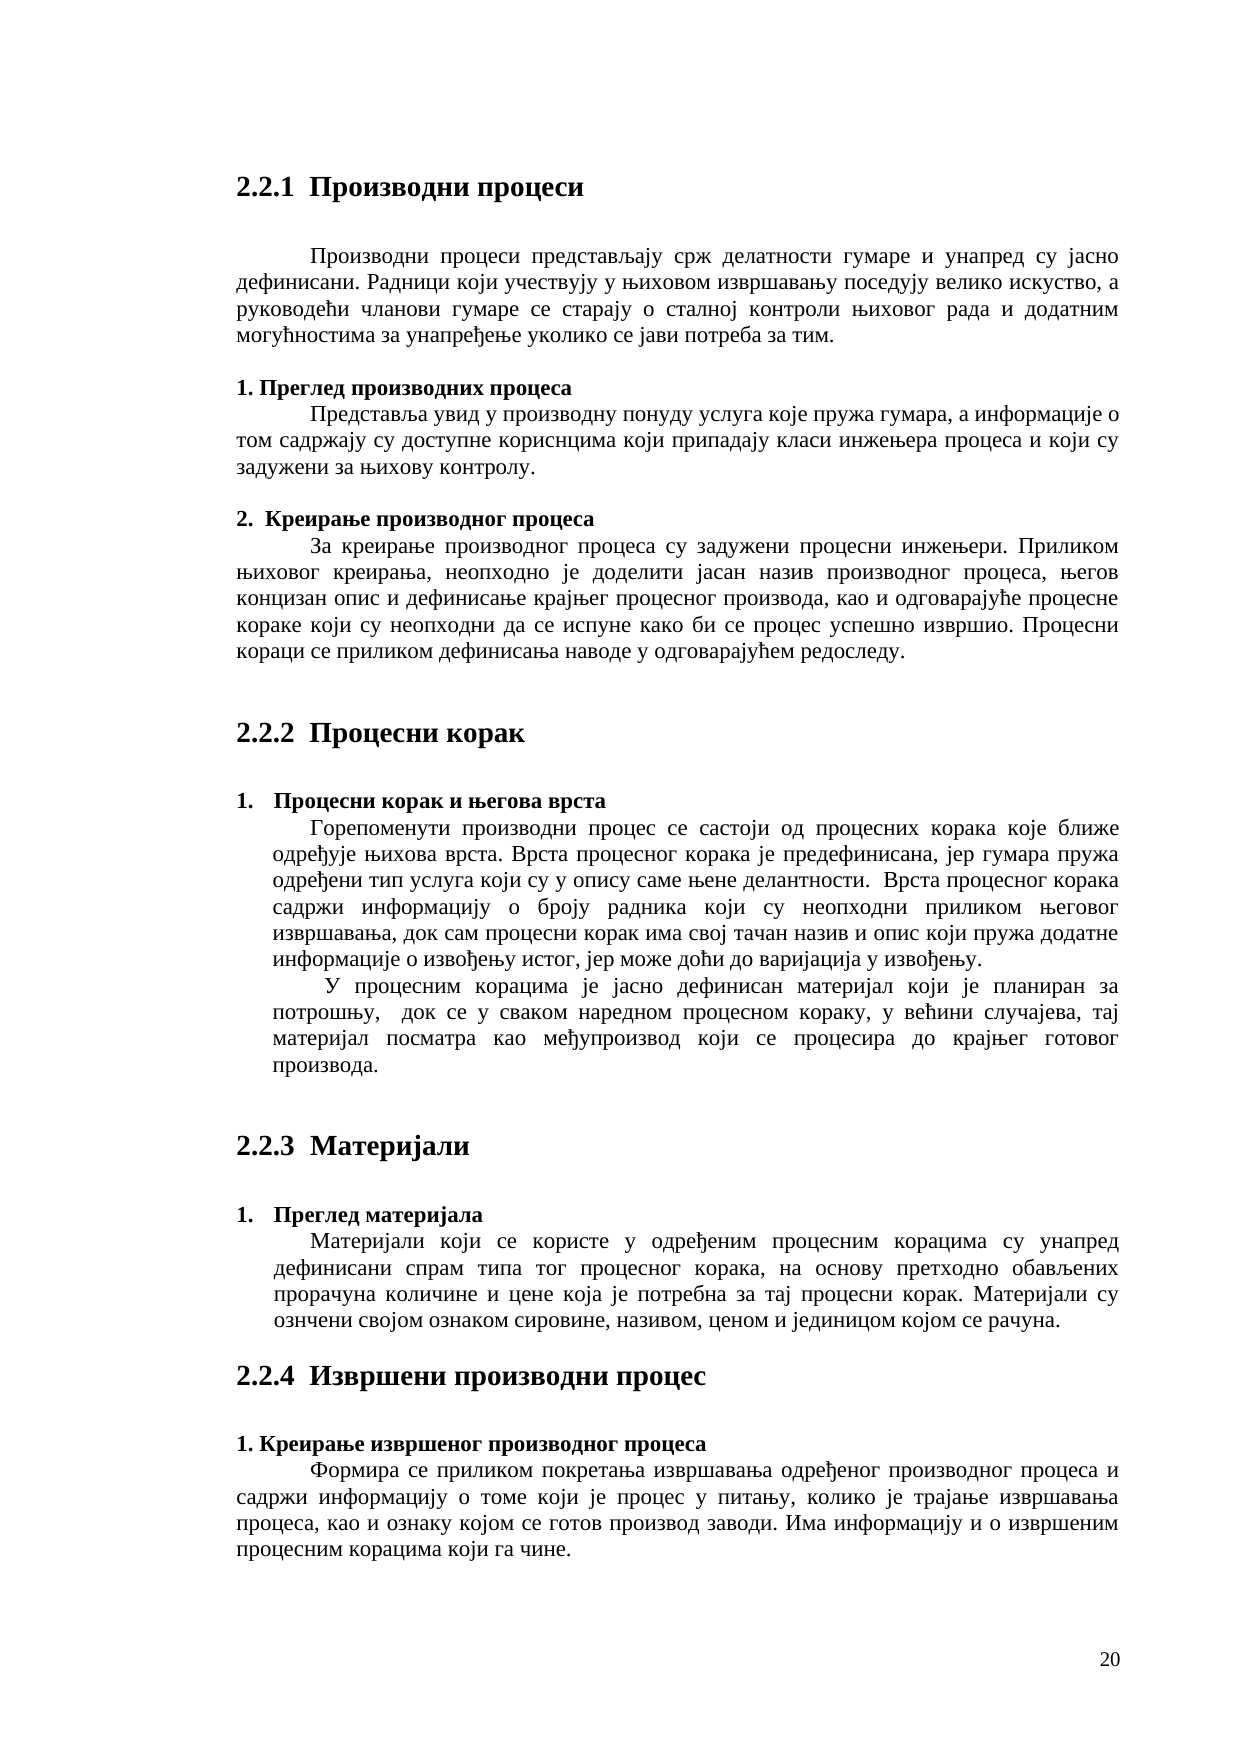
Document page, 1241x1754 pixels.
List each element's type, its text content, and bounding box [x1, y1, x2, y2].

text 2. Креирање производног процеса [236, 505, 1120, 532]
text 1. Преглед производних процеса [236, 374, 1120, 400]
text Формира се приликом покретања извршавања одређеног производног процеса и садржи информацију о томе који је процес у питању, колико је трајање извршавања процеса, као и ознаку којом се готов производ заводи. Има информацију и о извршеним процесним корацима који га чине. [236, 1456, 1120, 1562]
list Преглед материјала [236, 1201, 1120, 1227]
text Представља увид у производну понуду услуга које пружа гумара, а информације о том садржају су доступне кориснцима који припадају класи инжењера процеса и који су задужени за њихову контролу. [236, 400, 1120, 479]
text За креирање производног процеса су задужени процесни инжењери. Приликом њиховог креирања, неопходно је доделити јасан назив производног процеса, његов концизан опис и дефинисање крајњег процесног производа, као и одговарајуће процесне кораке који су неопходни да се испуне како би се процес успешно извршио. Процесни кораци се приликом дефинисања наводе у одговарајућем редоследу. [236, 532, 1120, 663]
text 1. Креирање извршеног производног процеса [236, 1430, 1120, 1456]
subtitle 2.2.1 Производни процеси [236, 169, 1120, 203]
text Горепоменути производни процес се састоји од процесних корака које ближе одређује њихова врста. Врста процесног корака је предефинисана, јер гумара пружа одређени тип услуга који су у опису саме њене делантности. Врста процесног корака садржи информацију о броју радника који су неопходни приликом његовог извршавања, док сам процесни корак има свој тачан назив и опис који пружа додатне информације о извођењу истог, јер може доћи до варијација у извођењу. [272, 814, 1120, 972]
text У процесним корацима је јасно дефинисан материјал који је планиран за потрошњу, док се у сваком наредном процесном кораку, у већини случајева, тај материјал посматра као међупроизвод који се процесира до крајњег готовог производа. [272, 972, 1120, 1077]
subtitle 2.2.4 Извршени производни процес [236, 1358, 1120, 1391]
subtitle Материјали [236, 1128, 1120, 1162]
text Производни процеси представљају срж делатности гумаре и унапред су јасно дефинисани. Радници који учествују у њиховом извршавању поседују велико искуство, а руководећи чланови гумаре се старају о сталној контроли њиховог рада и додатним могућностима за унапређење уколико се јави потреба за тим. [236, 242, 1120, 347]
list Процесни корак и његова врста [236, 787, 1120, 814]
subtitle 2.2.2 Процесни корак [236, 715, 1120, 748]
text Материјали који се користе у одређеним процесним корацима су унапред дефинисани спрам типа тог процесног корака, на основу претходно обављених прорачуна количине и цене која је потребна за тај процесни корак. Материјали су ознчени својом ознаком сировине, називом, ценом и јединицом којом се рачуна. [274, 1227, 1120, 1333]
